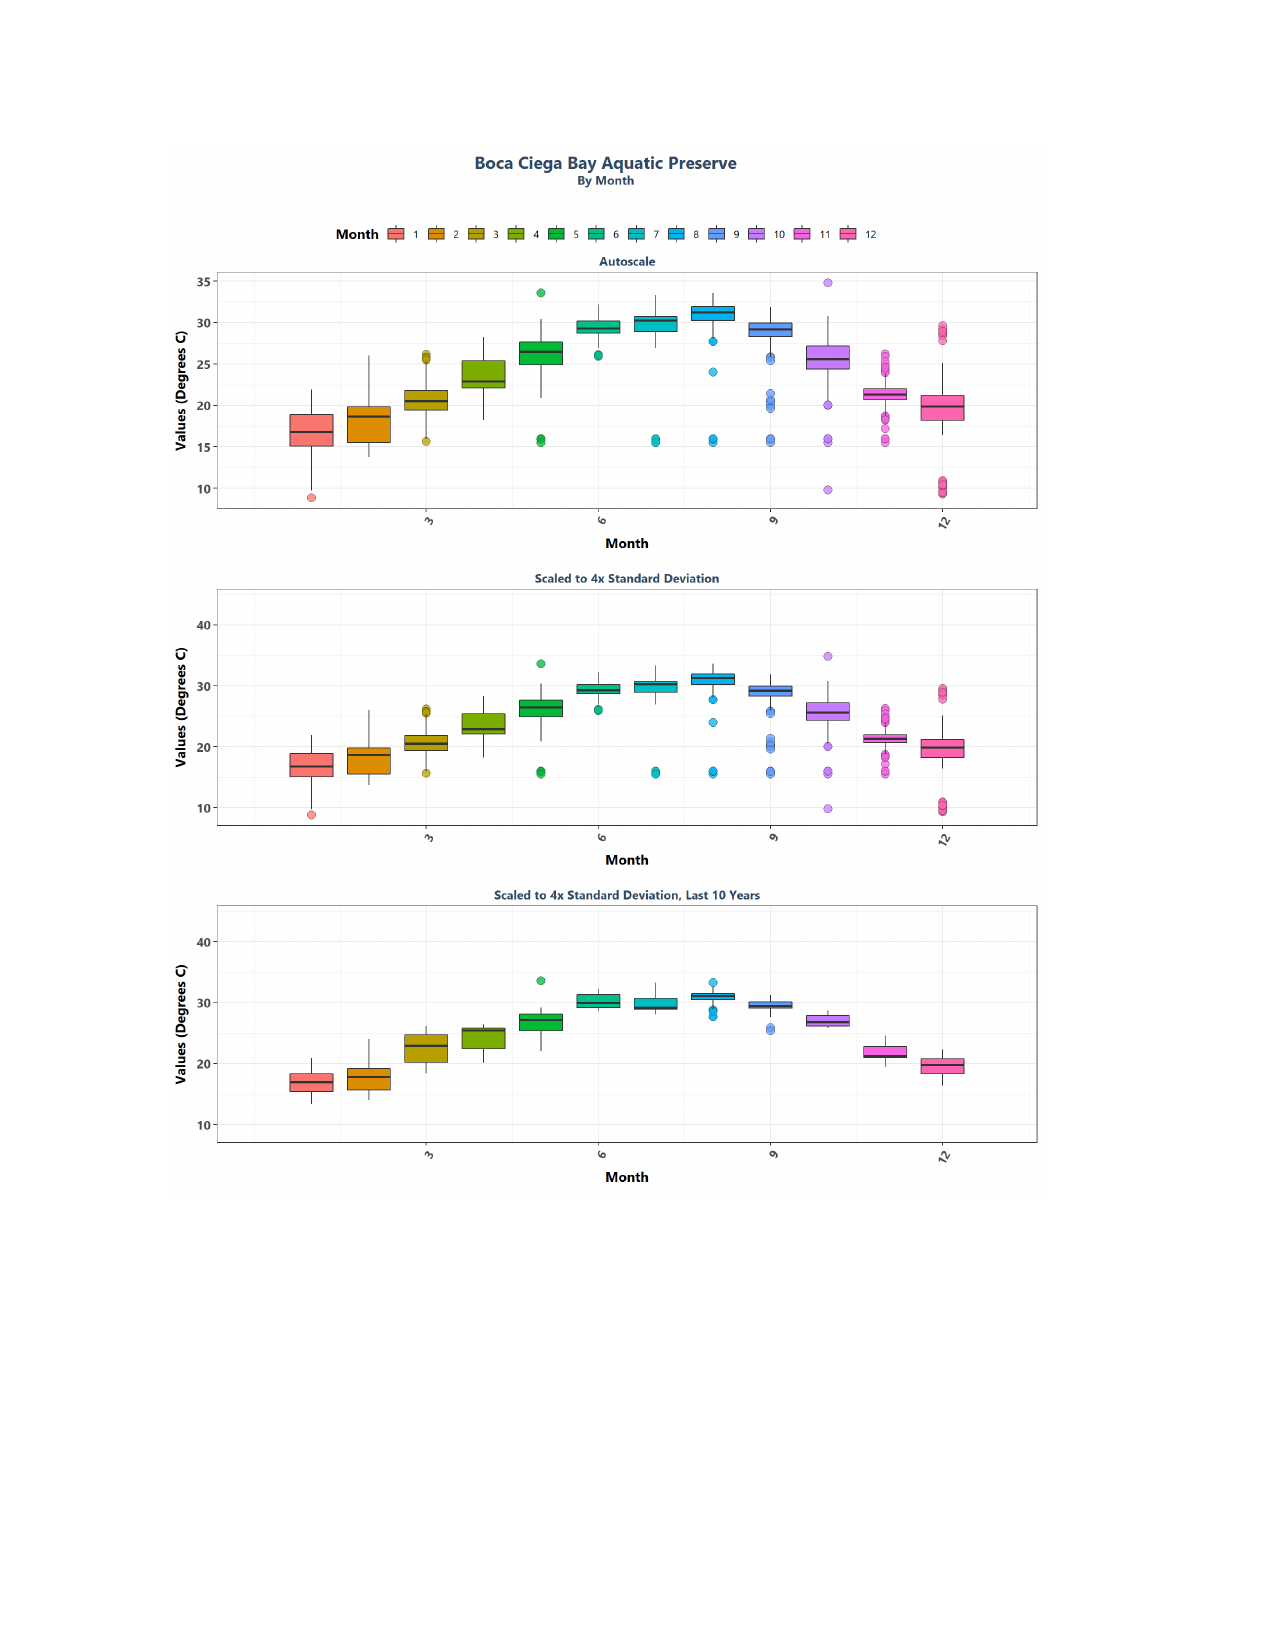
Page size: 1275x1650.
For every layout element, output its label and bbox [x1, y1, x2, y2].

picture [168, 150, 1044, 1200]
